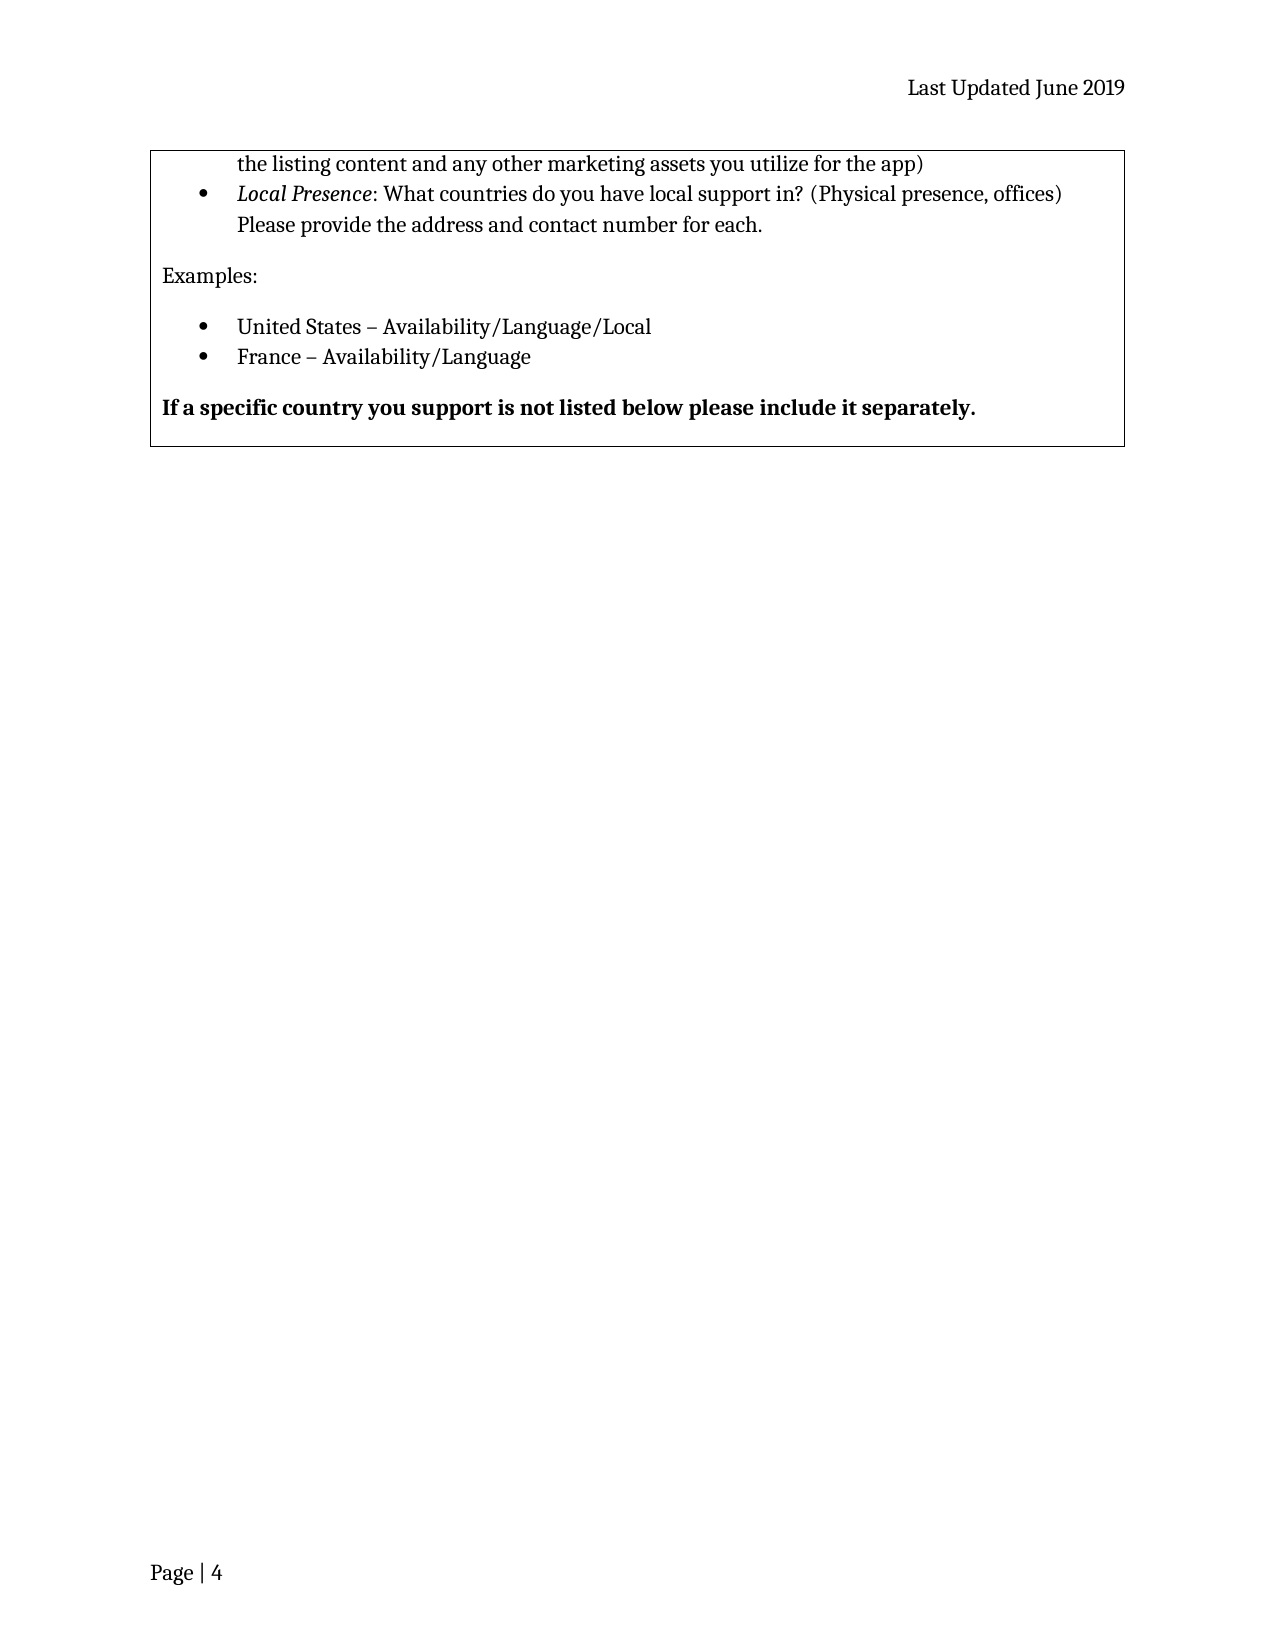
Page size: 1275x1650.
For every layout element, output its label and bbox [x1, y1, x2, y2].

table_cell [151, 151, 1124, 446]
